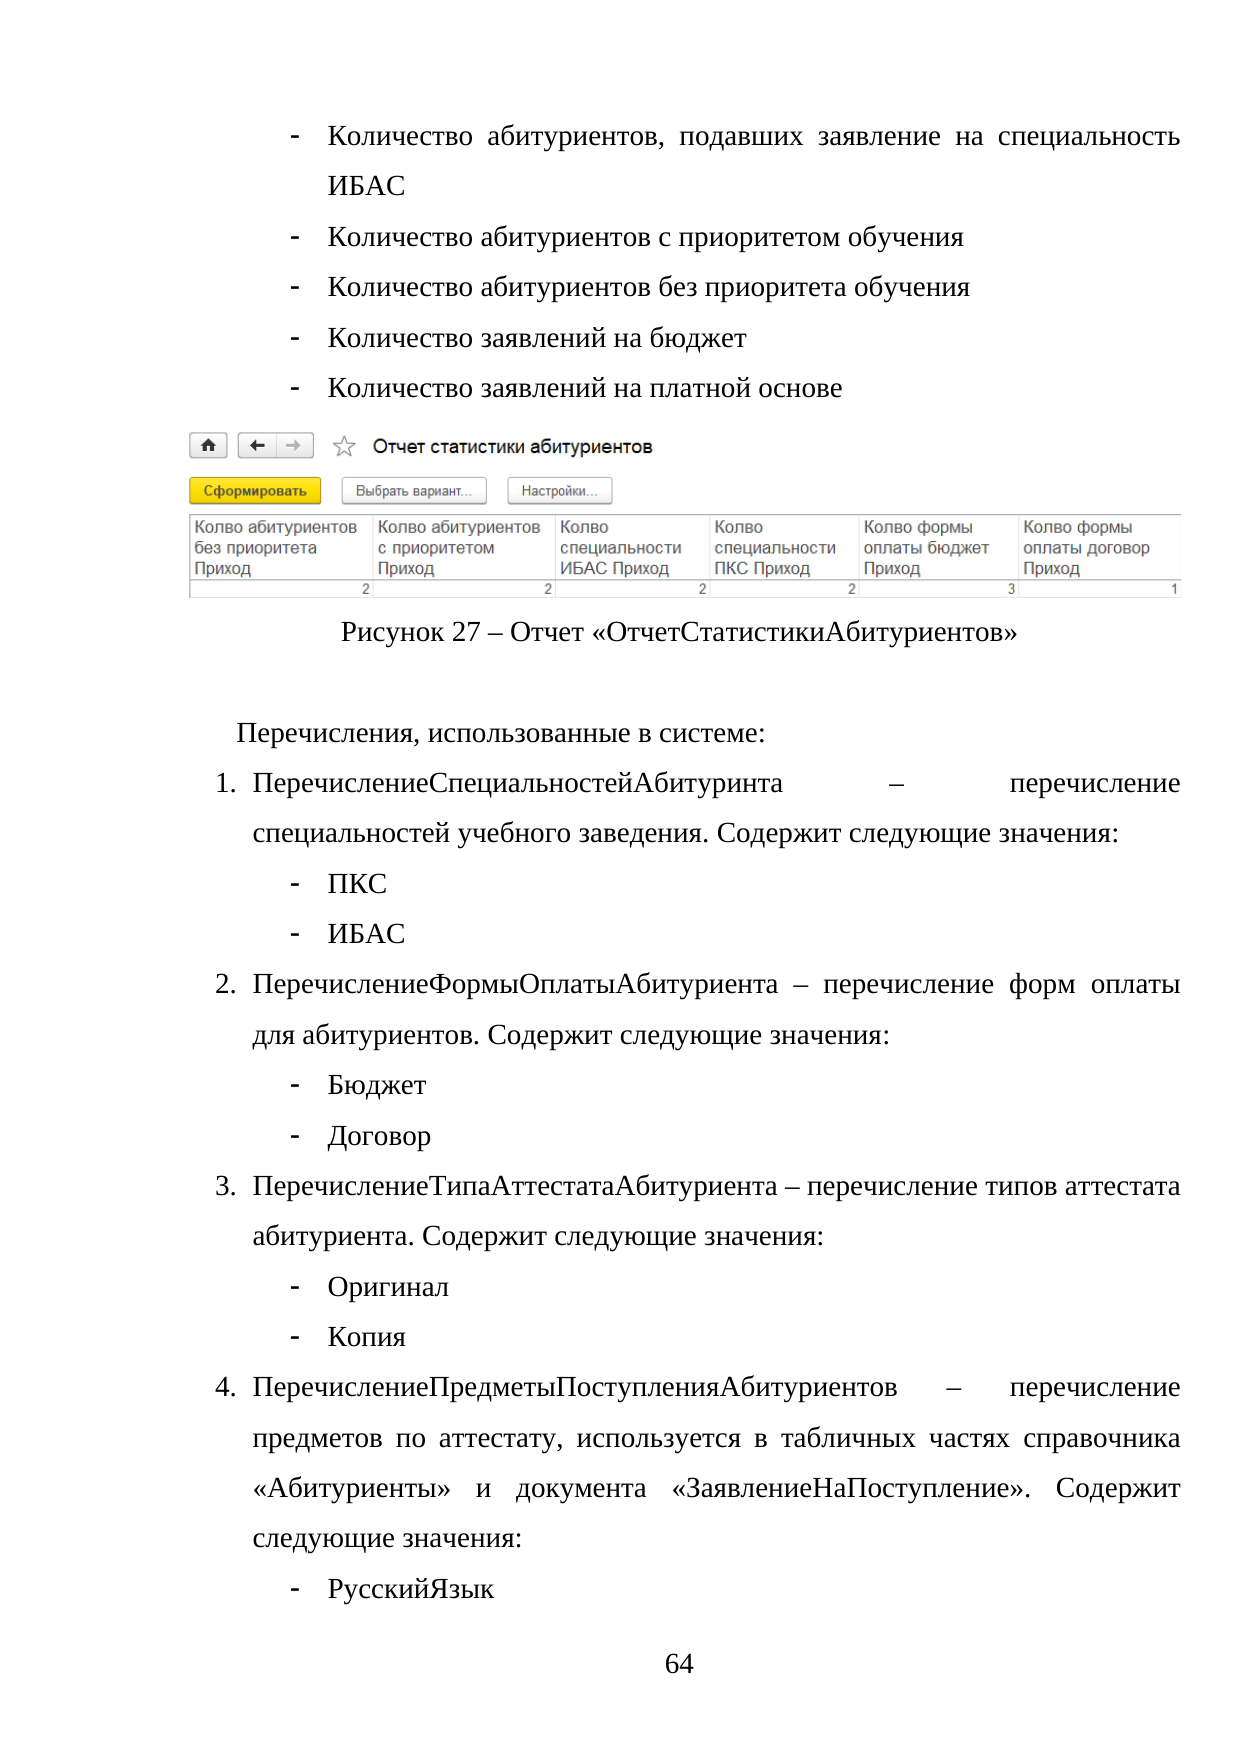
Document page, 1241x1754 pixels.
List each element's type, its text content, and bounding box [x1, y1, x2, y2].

list Договор [290, 1118, 1181, 1151]
list ПеречислениеСпециальностейАбитуринта – перечисление специальностей учебного заведения. Содержит следующие значения: [215, 765, 1181, 849]
list Бюджет [290, 1067, 1181, 1101]
list Количество заявлений на бюджет [290, 320, 1181, 353]
list Количество абитуриентов с приоритетом обучения [290, 219, 1181, 252]
list Копия [290, 1319, 1181, 1353]
list РусскийЯзык [290, 1571, 1181, 1604]
list Количество абитуриентов, подавших заявление на специальность ИБАС [290, 118, 1181, 202]
list ПеречислениеТипаАттестатаАбитуриента – перечисление типов аттестата абитуриента. Содержит следующие значения: [215, 1168, 1181, 1252]
list ПеречислениеПредметыПоступленияАбитуриентов – перечисление предметов по аттестату, используется в табличных частях справочника «Абитуриенты» и документа «ЗаявлениеНаПоступление». Содержит следующие значения: [215, 1369, 1181, 1554]
list ПеречислениеФормыОплатыАбитуриента – перечисление форм оплаты для абитуриентов. Содержит следующие значения: [215, 967, 1181, 1051]
text Рисунок 27 – Отчет «ОтчетСтатистикиАбитуриентов» [177, 614, 1181, 648]
list Количество заявлений на платной основе [290, 370, 1181, 404]
list Количество абитуриентов без приоритета обучения [290, 269, 1181, 303]
list Оригинал [290, 1269, 1181, 1302]
text Перечисления, использованные в системе: [177, 715, 1181, 748]
list ИБАС [290, 916, 1181, 950]
list ПКС [290, 866, 1181, 899]
picture [177, 420, 1182, 598]
